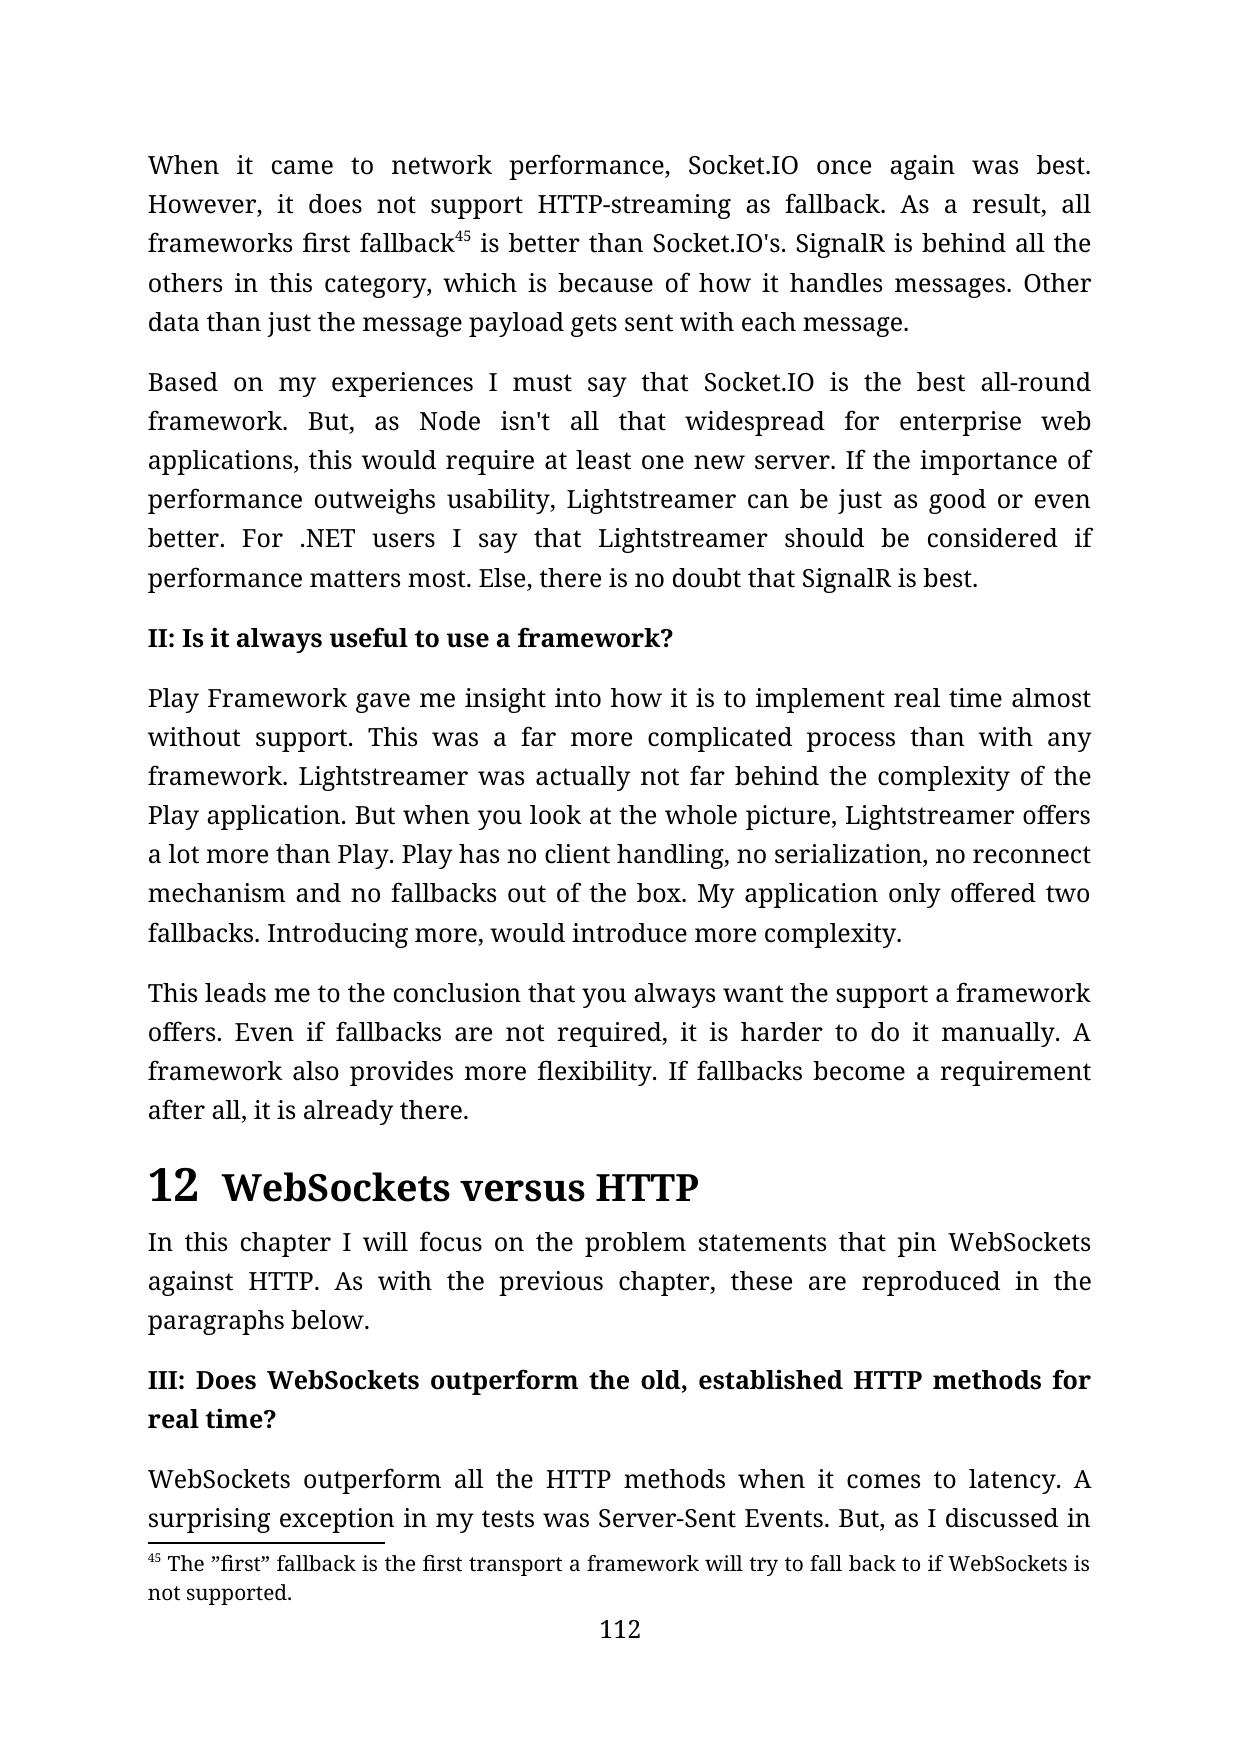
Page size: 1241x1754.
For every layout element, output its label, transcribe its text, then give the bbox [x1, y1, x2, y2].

text Play Framework gave me insight into how it is to implement real time almost without support. This was a far more complicated process than with any framework. Lightstreamer was actually not far behind the complexity of the Play application. But when you look at the whole picture, Lightstreamer offers a lot more than Play. Play has no client handling, no serialization, no reconnect mechanism and no fallbacks out of the box. My application only offered two fallbacks. Introducing more, would introduce more complexity. [148, 680, 1092, 949]
text III: Does WebSockets outperform the old, established HTTP methods for real time? [148, 1363, 1092, 1436]
text Based on my experiences I must say that Socket.IO is the best all-round framework. But, as Node isn't all that widespread for enterprise web applications, this would require at least one new server. If the importance of performance outweighs usability, Lightstreamer can be just as good or even better. For .NET users I say that Lightstreamer should be considered if performance matters most. Else, there is no doubt that SignalR is best. [148, 364, 1092, 594]
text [148, 1462, 1092, 1535]
text II: Is it always useful to use a framework? [148, 620, 1092, 654]
text In this chapter I will focus on the problem statements that pin WebSockets against HTTP. As with the previous chapter, these are reproduced in the paragraphs below. [148, 1224, 1092, 1337]
text This leads me to the conclusion that you always want the support a framework offers. Even if fallbacks are not required, it is harder to do it manually. A framework also provides more flexibility. If fallbacks become a requirement after all, it is already there. [148, 975, 1092, 1127]
subtitle WebSockets versus HTTP [148, 1153, 1092, 1215]
text When it came to network performance, Socket.IO once again was best. However, it does not support HTTP-streaming as fallback. As a result, all frameworks first fallback is better than Socket.IO's. SignalR is behind all the others in this category, which is because of how it handles messages. Other data than just the message payload gets sent with each message. [148, 148, 1092, 338]
